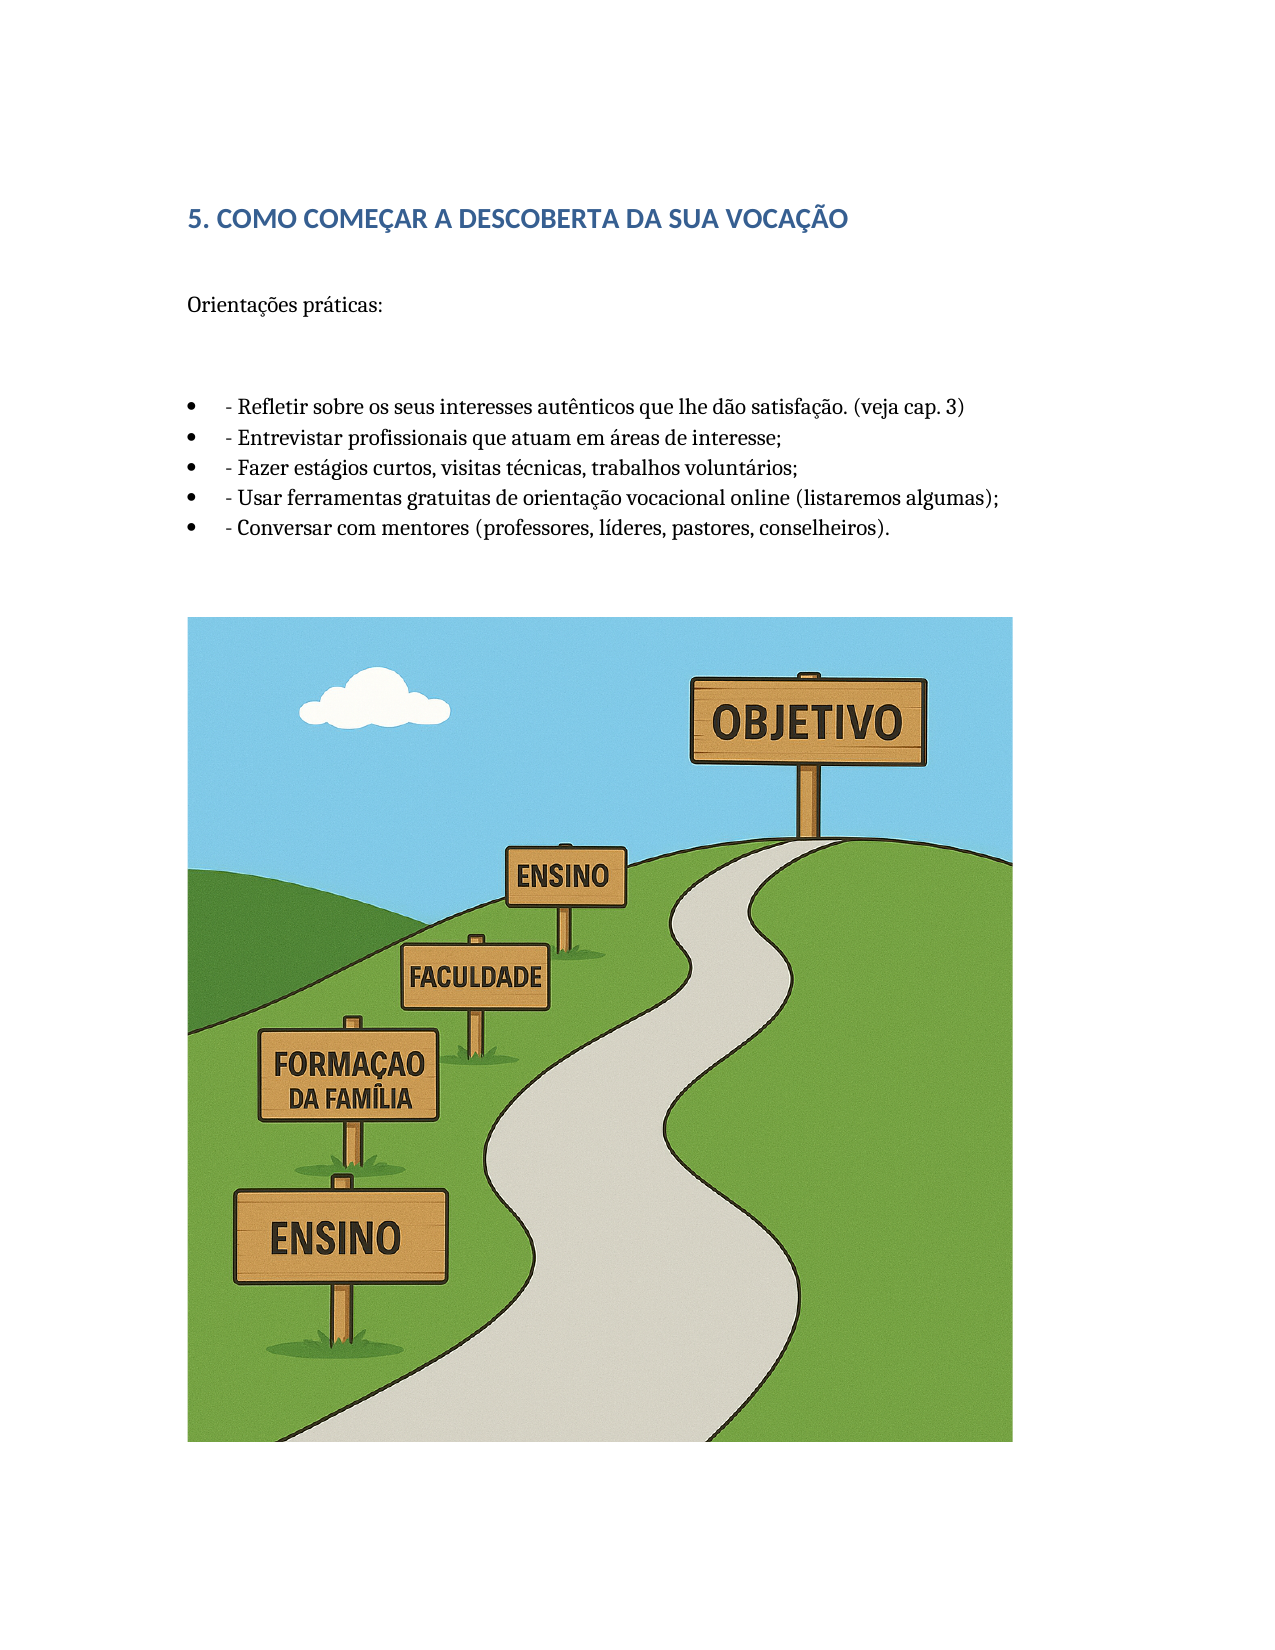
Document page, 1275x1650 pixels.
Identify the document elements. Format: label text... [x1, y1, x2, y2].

text Orientações práticas: [187, 292, 1087, 318]
picture [187, 617, 1013, 1442]
list - Usar ferramentas gratuitas de orientação vocacional online (listaremos algumas); [187, 485, 1087, 511]
list - Entrevistar profissionais que atuam em áreas de interesse; [187, 424, 1087, 451]
list - Refletir sobre os seus interesses autênticos que lhe dão satisfação. (veja cap. 3) [187, 394, 1087, 420]
list - Conversar com mentores (professores, líderes, pastores, conselheiros). [187, 515, 1087, 541]
subtitle 5. COMO COMEÇAR A DESCOBERTA DA SUA VOCAÇÃO [187, 200, 1087, 236]
list - Fazer estágios curtos, visitas técnicas, trabalhos voluntários; [187, 454, 1087, 481]
